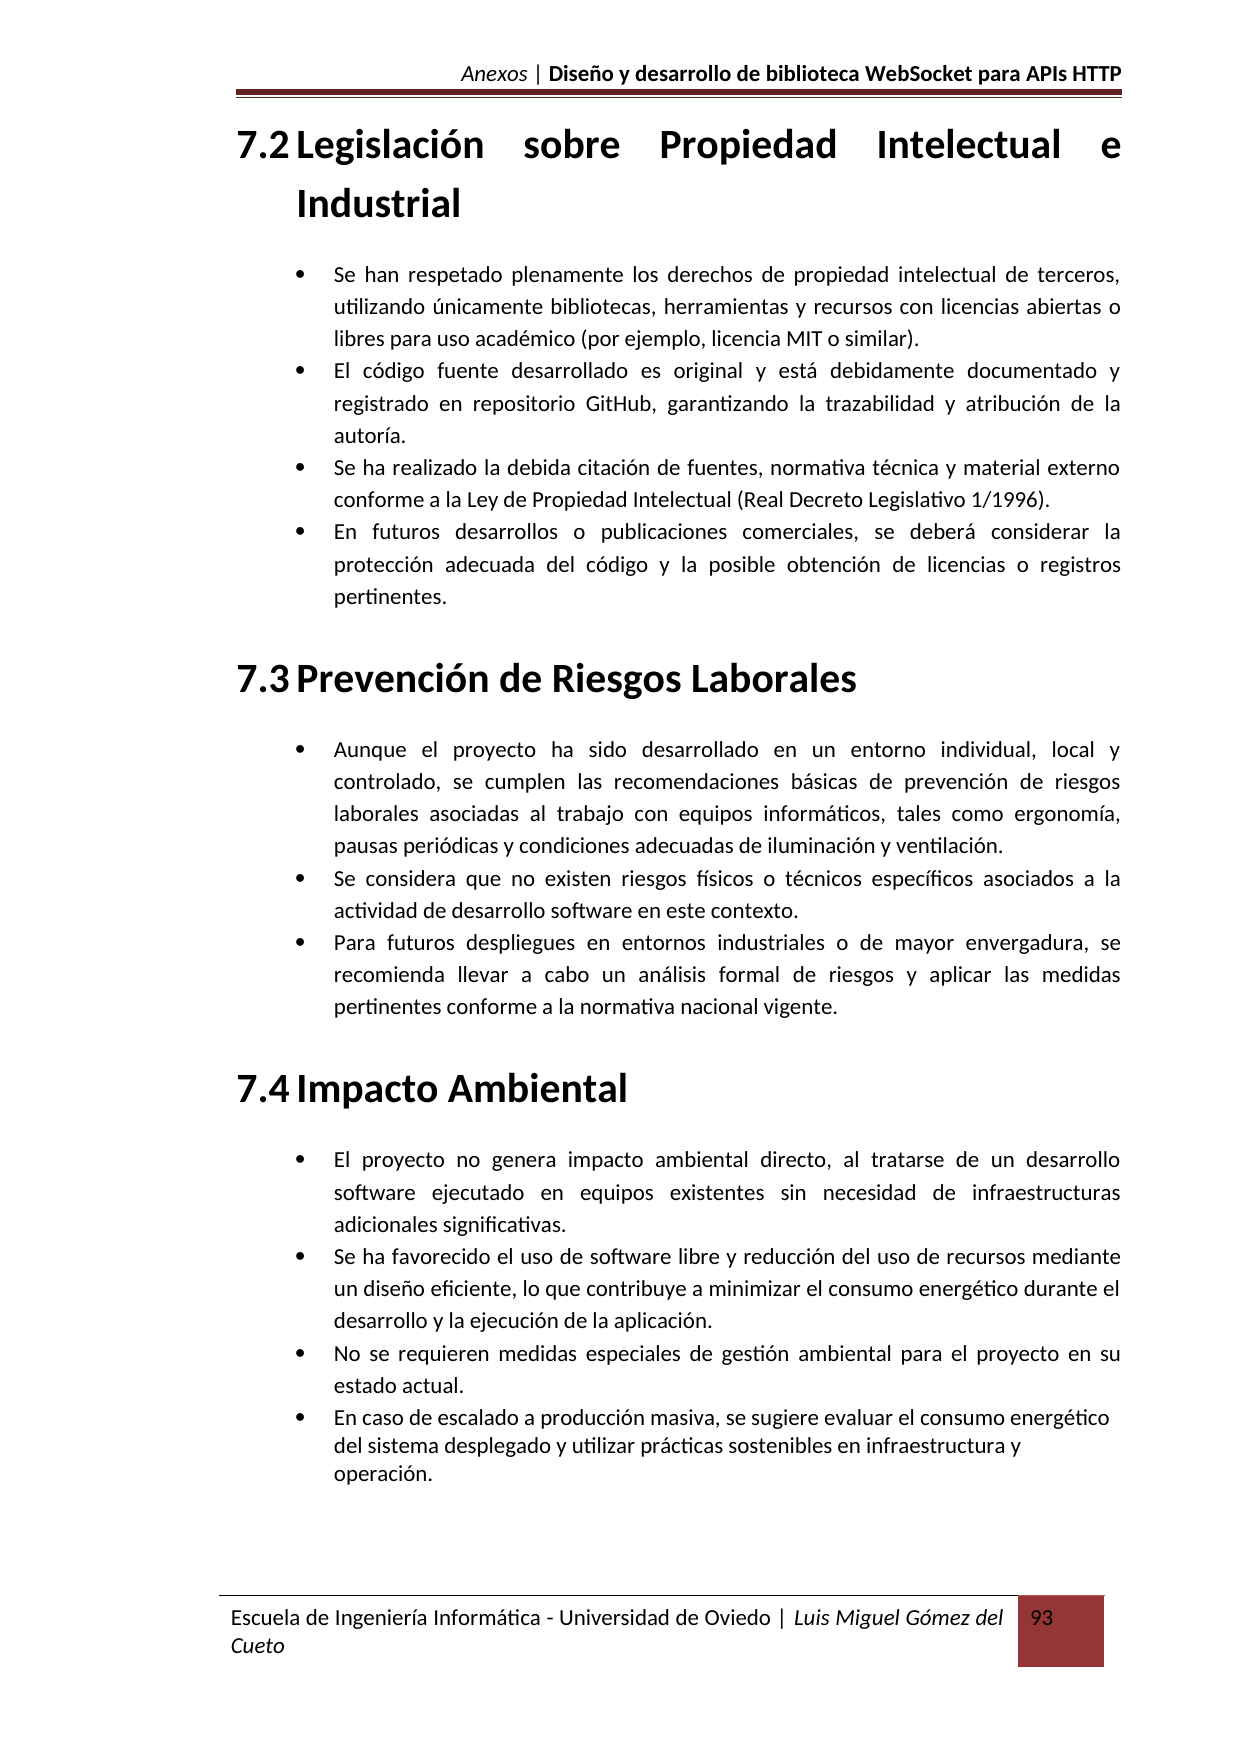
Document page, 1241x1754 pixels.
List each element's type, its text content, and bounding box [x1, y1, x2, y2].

list El proyecto no genera impacto ambiental directo, al tratarse de un desarrollo software ejecutado en equipos existentes sin necesidad de infraestructuras adicionales significativas. [296, 1146, 1122, 1238]
list Se ha realizado la debida citación de fuentes, normativa técnica y material externo conforme a la Ley de Propiedad Intelectual (Real Decreto Legislativo 1/1996). [296, 453, 1122, 513]
subtitle Legislación sobre Propiedad Intelectual e Industrial [236, 118, 1122, 227]
list Para futuros despliegues en entornos industriales o de mayor envergadura, se recomienda llevar a cabo un análisis formal de riesgos y aplicar las medidas pertinentes conforme a la normativa nacional vigente. [296, 928, 1122, 1021]
list No se requieren medidas especiales de gestión ambiental para el proyecto en su estado actual. [296, 1339, 1122, 1399]
list Se ha favorecido el uso de software libre y reducción del uso de recursos mediante un diseño eficiente, lo que contribuye a minimizar el consumo energético durante el desarrollo y la ejecución de la aplicación. [296, 1242, 1122, 1334]
list En caso de escalado a producción masiva, se sugiere evaluar el consumo energético del sistema desplegado y utilizar prácticas sostenibles en infraestructura y operación. [296, 1403, 1122, 1487]
subtitle Impacto Ambiental [236, 1062, 1122, 1113]
list Aunque el proyecto ha sido desarrollado en un entorno individual, local y controlado, se cumplen las recomendaciones básicas de prevención de riesgos laborales asociadas al trabajo con equipos informáticos, tales como ergonomía, pausas periódicas y condiciones adecuadas de iluminación y ventilación. [296, 735, 1122, 859]
subtitle Prevención de Riesgos Laborales [236, 652, 1122, 702]
list Se han respetado plenamente los derechos de propiedad intelectual de terceros, utilizando únicamente bibliotecas, herramientas y recursos con licencias abiertas o libres para uso académico (por ejemplo, licencia MIT o similar). [296, 260, 1122, 352]
list Se considera que no existen riesgos físicos o técnicos específicos asociados a la actividad de desarrollo software en este contexto. [296, 864, 1122, 924]
list En futuros desarrollos o publicaciones comerciales, se deberá considerar la protección adecuada del código y la posible obtención de licencias o registros pertinentes. [296, 517, 1122, 610]
list El código fuente desarrollado es original y está debidamente documentado y registrado en repositorio GitHub, garantizando la trazabilidad y atribución de la autoría. [296, 357, 1122, 449]
